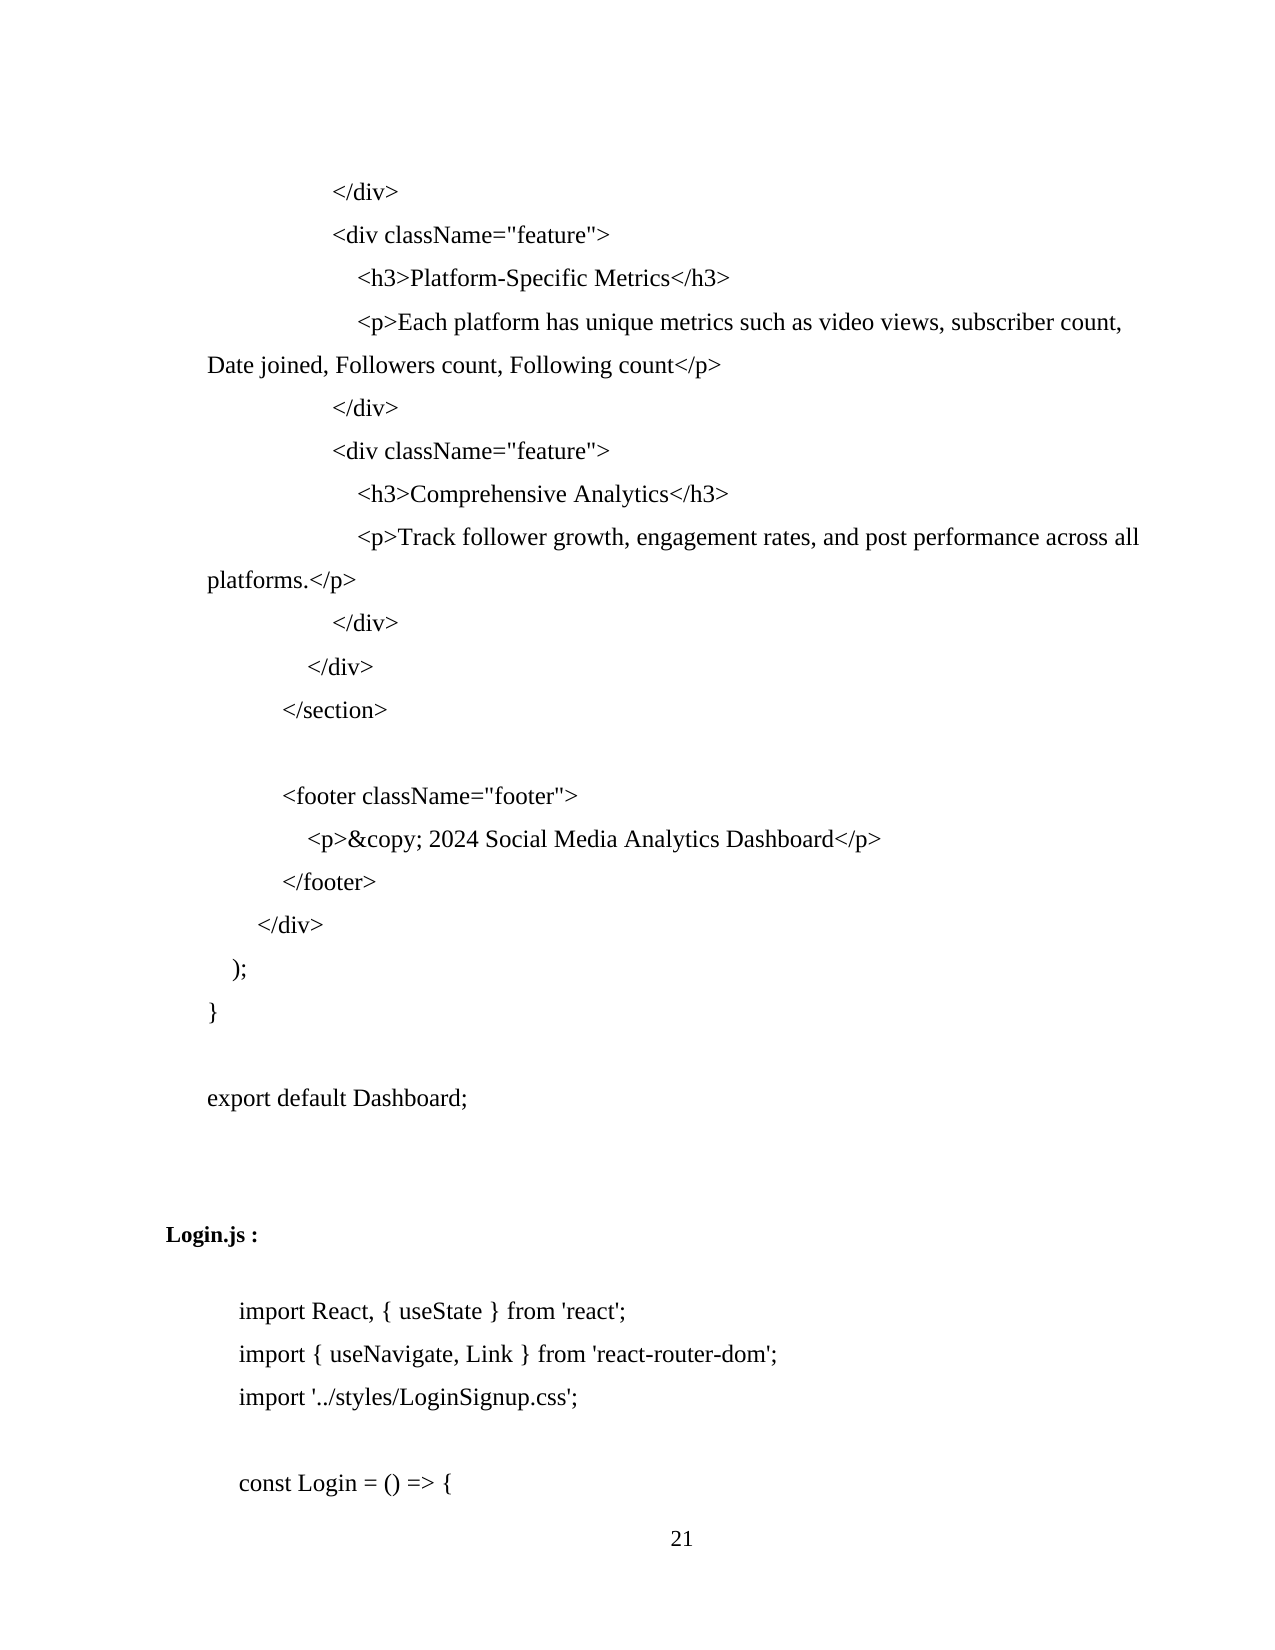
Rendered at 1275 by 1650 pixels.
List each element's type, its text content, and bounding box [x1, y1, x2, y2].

text } [207, 997, 1157, 1025]
text <h3>Comprehensive Analytics</h3> [207, 479, 1157, 508]
text </div> [207, 652, 1157, 680]
text </div> [207, 393, 1157, 422]
text <div className="feature"> [207, 220, 1157, 249]
text <p>Each platform has unique metrics such as video views, subscriber count, Date joined, Followers count, Following count</p> [207, 307, 1157, 378]
text </div> [207, 608, 1157, 637]
text <h3>Platform-Specific Metrics</h3> [207, 263, 1157, 292]
text <p>&copy; 2024 Social Media Analytics Dashboard</p> [207, 824, 1157, 853]
subtitle const Login = () => { [223, 1468, 1157, 1497]
text </section> [207, 695, 1157, 723]
text </footer> [207, 867, 1157, 896]
text </div> [207, 177, 1157, 206]
text ); [207, 953, 1157, 982]
text </div> [207, 910, 1157, 939]
text <div className="feature"> [207, 436, 1157, 465]
subtitle import { useNavigate, Link } from 'react-router-dom'; [223, 1339, 1157, 1368]
text <footer className="footer"> [207, 781, 1157, 810]
subtitle import React, { useState } from 'react'; [223, 1296, 1157, 1325]
subtitle import '../styles/LoginSignup.css'; [223, 1382, 1157, 1411]
subtitle Login.js : [166, 1221, 1157, 1247]
text <p>Track follower growth, engagement rates, and post performance across all platforms.</p> [207, 522, 1157, 594]
text export default Dashboard; [207, 1083, 1157, 1112]
